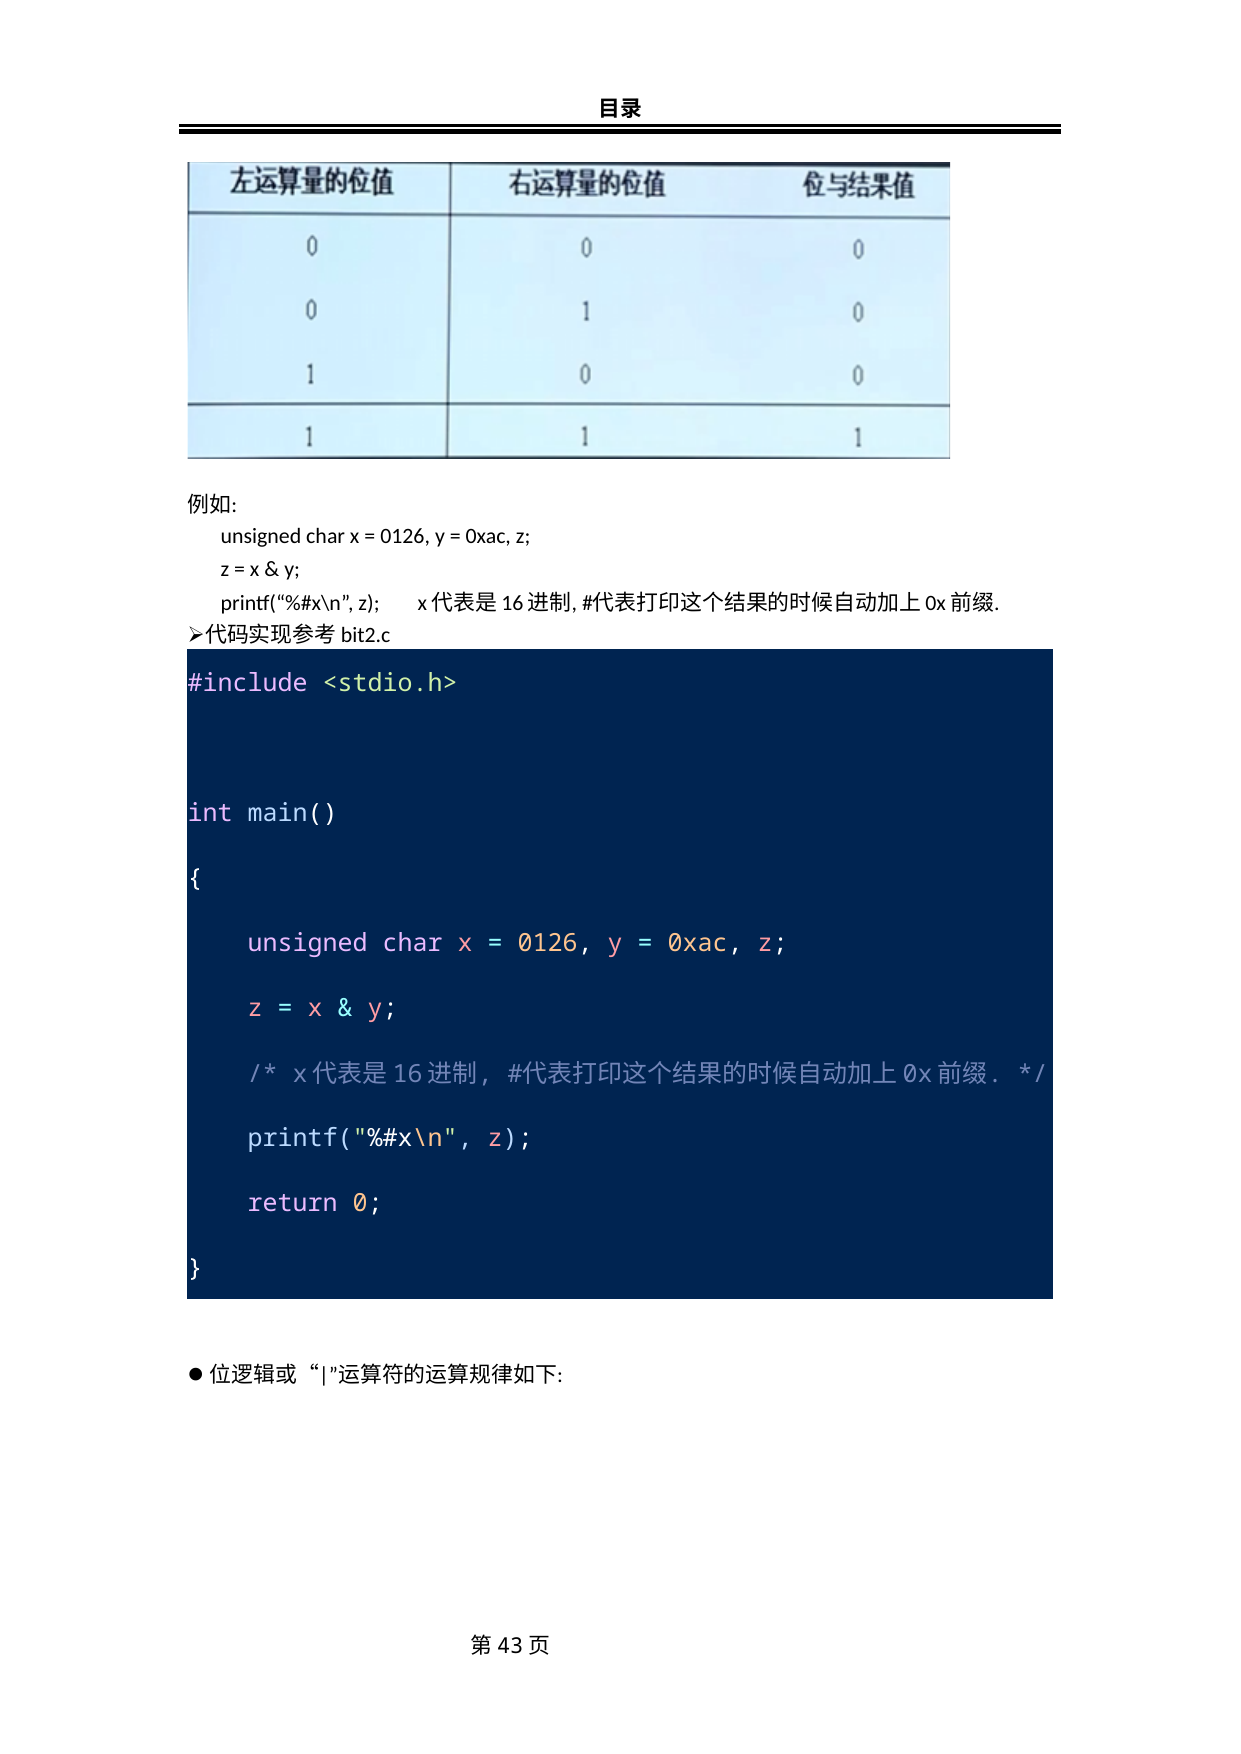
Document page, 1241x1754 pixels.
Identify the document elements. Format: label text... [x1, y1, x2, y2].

list printf(“%#x\n”, z); x代表是16进制, #代表打印这个结果的时候自动加上0x前缀. [187, 584, 1053, 617]
text unsigned char x = 0126, y = 0xac, z; [187, 909, 1053, 974]
text /* x代表是16进制, #代表打印这个结果的时候自动加上0x前缀. */ [187, 1039, 1053, 1104]
text #include <stdio.h> [187, 649, 1053, 714]
picture [187, 162, 951, 459]
list 代码实现参考bit2.c [187, 617, 1053, 649]
text return 0; [187, 1169, 1053, 1234]
text z = x & y; [187, 974, 1053, 1039]
list 例如: [187, 487, 1053, 519]
list z = x & y; [187, 552, 1053, 584]
list unsigned char x = 0126, y = 0xac, z; [187, 519, 1053, 552]
text { [187, 844, 1053, 909]
text } [187, 1234, 1053, 1299]
text int main() [187, 779, 1053, 844]
text printf("%#x\n", z); [187, 1104, 1053, 1169]
list 位逻辑或“|”运算符的运算规律如下: [187, 1357, 1053, 1389]
